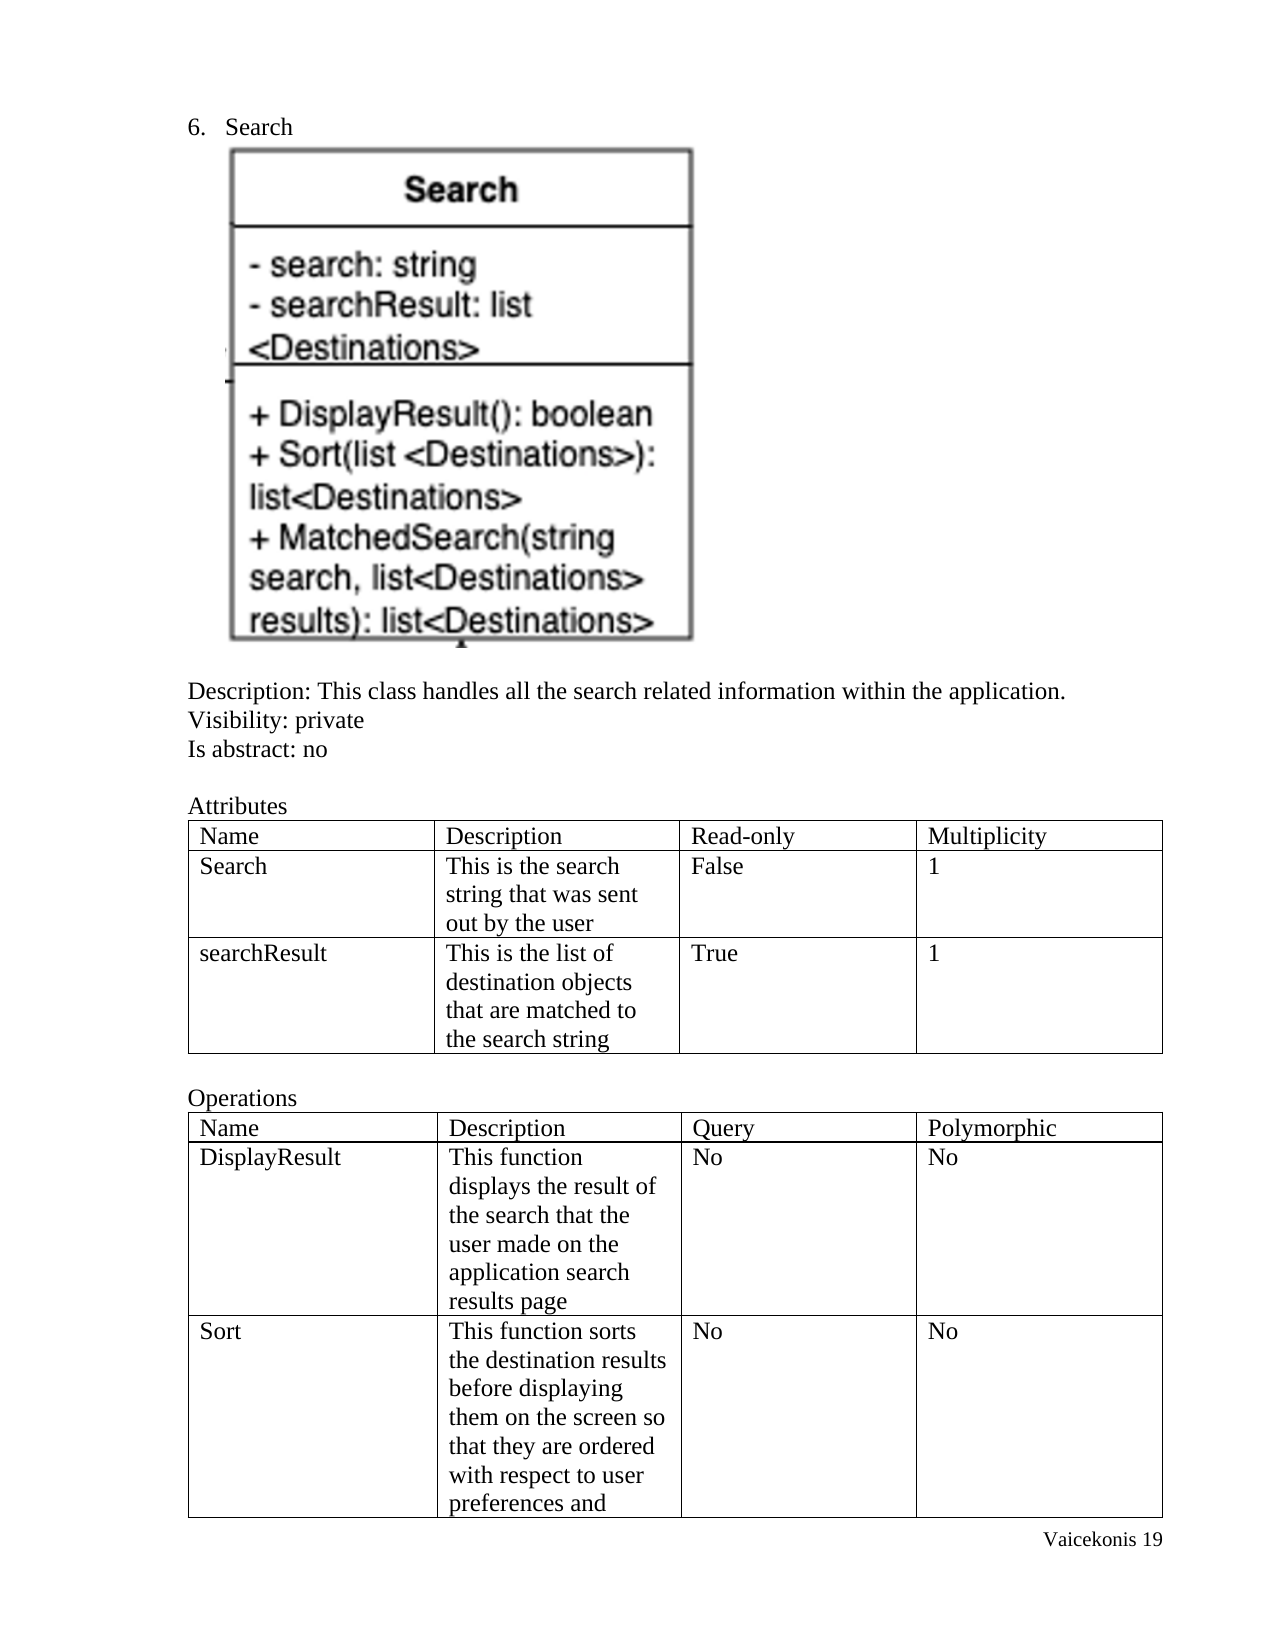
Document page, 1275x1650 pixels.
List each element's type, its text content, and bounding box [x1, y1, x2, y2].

table_header Polymorphic [917, 1113, 1162, 1141]
table_cell searchResult [189, 938, 434, 1053]
picture [225, 141, 706, 648]
table_header Multiplicity [917, 821, 1162, 850]
table_cell No [917, 1316, 1162, 1517]
table_cell This is the list of destination objects that are matched to the search string [435, 938, 679, 1053]
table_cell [438, 1316, 681, 1517]
table_cell 1 [917, 851, 1162, 937]
table_header Name [189, 1113, 437, 1141]
text Attributes [187, 791, 1162, 820]
table_cell This function displays the result of the search that the user made on the application search results page [438, 1143, 681, 1315]
table_cell 1 [917, 938, 1162, 1053]
table_cell Search [189, 851, 434, 937]
text Visibility: private [187, 705, 1162, 734]
table_cell Sort [189, 1316, 437, 1517]
table_cell No [917, 1143, 1162, 1315]
table_cell True [680, 938, 916, 1053]
table_cell DisplayResult [189, 1143, 437, 1315]
text Is abstract: no [187, 734, 1162, 762]
table_cell No [682, 1316, 916, 1517]
text Operations [187, 1083, 1162, 1112]
table_header Read-only [680, 821, 916, 850]
table_cell False [680, 851, 916, 937]
table_header Description [435, 821, 679, 850]
table_cell This is the search string that was sent out by the user [435, 851, 679, 937]
table_header Description [438, 1113, 681, 1141]
table_cell No [682, 1143, 916, 1315]
list Search [187, 112, 1162, 141]
table_header Query [682, 1113, 916, 1141]
text Description: This class handles all the search related information within the application. [187, 676, 1162, 705]
table_header Name [189, 821, 434, 850]
